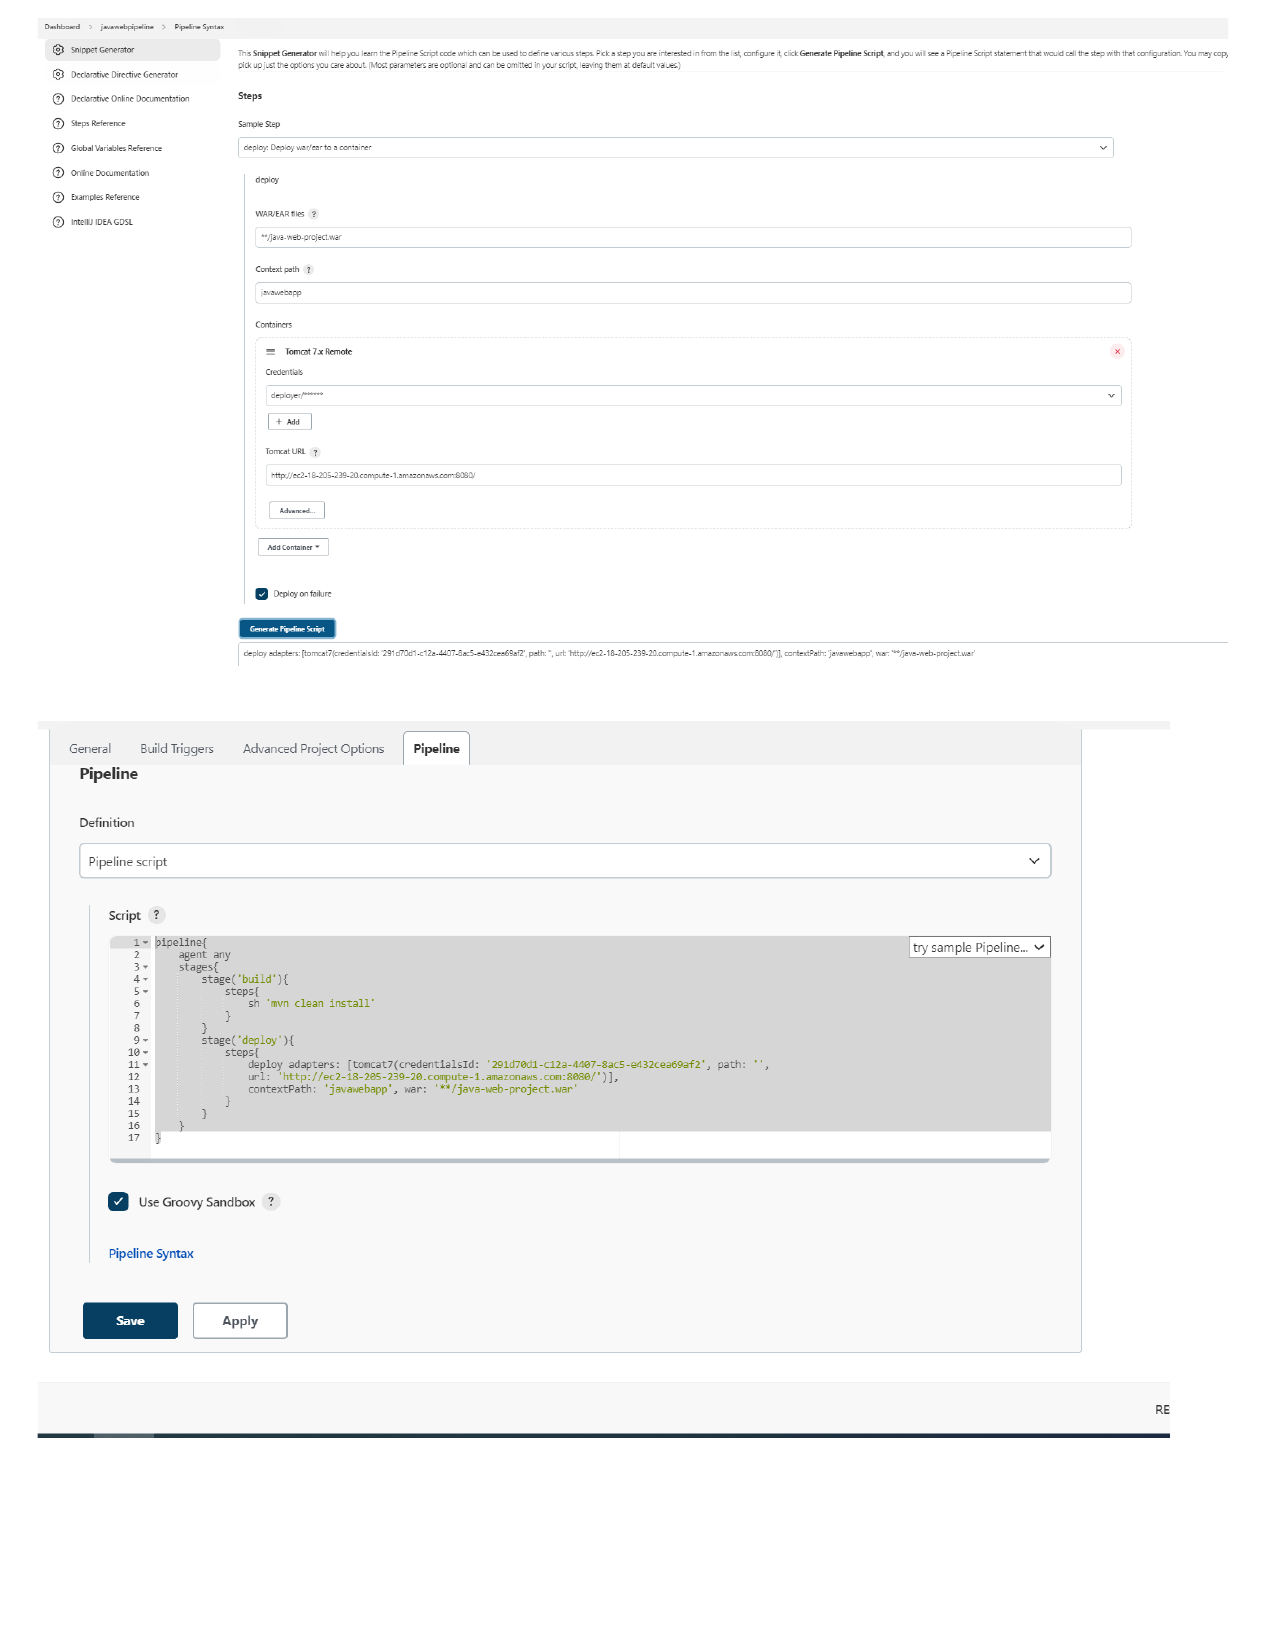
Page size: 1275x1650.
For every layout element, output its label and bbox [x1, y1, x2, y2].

picture [37, 18, 1229, 666]
picture [37, 721, 1170, 1438]
